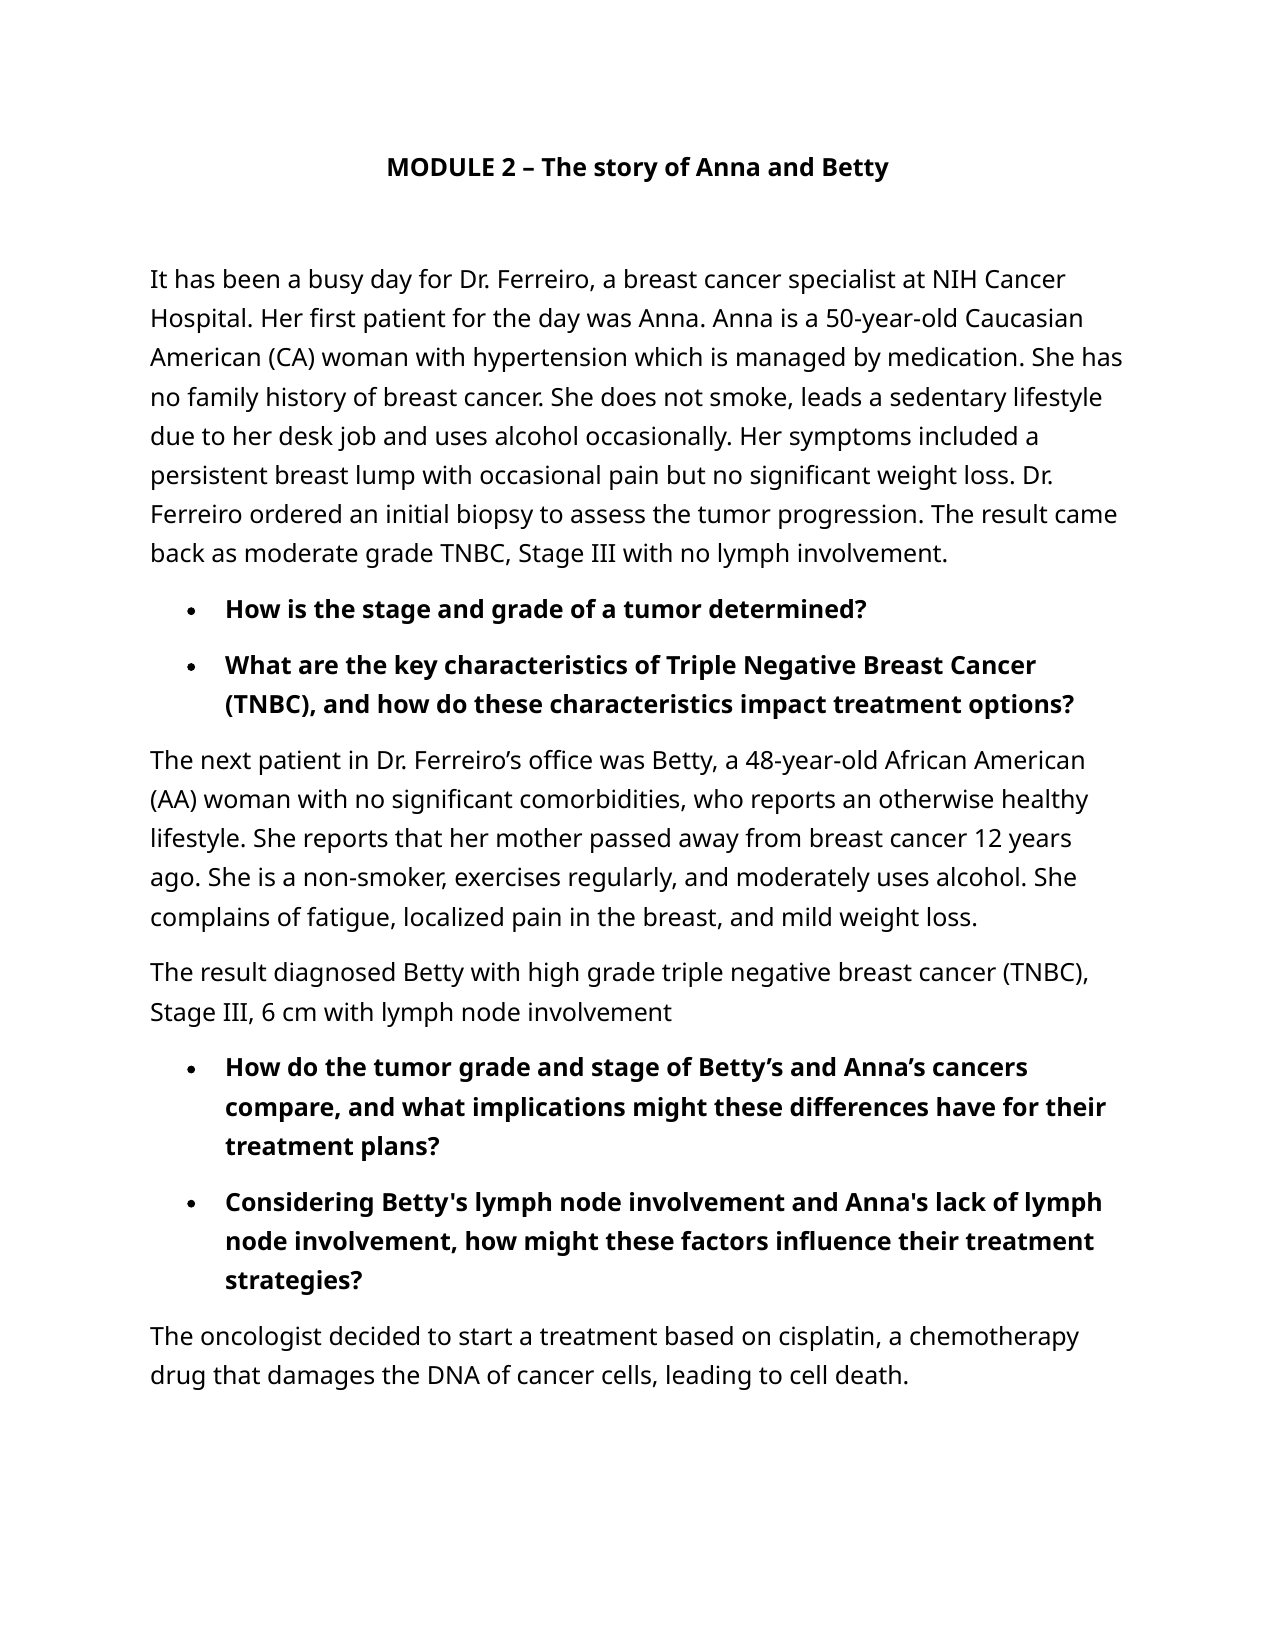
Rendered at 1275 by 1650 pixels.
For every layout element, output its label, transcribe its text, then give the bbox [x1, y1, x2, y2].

text The result diagnosed Betty with high grade triple negative breast cancer (TNBC), Stage III, 6 cm with lymph node involvement [150, 955, 1125, 1028]
text MODULE 2 – The story of Anna and Betty [150, 150, 1125, 184]
text It has been a busy day for Dr. Ferreiro, a breast cancer specialist at NIH Cancer Hospital. Her first patient for the day was Anna. Anna is a 50-year-old Caucasian American (CA) woman with hypertension which is managed by medication. She has no family history of breast cancer. She does not smoke, leads a sedentary lifestyle due to her desk job and uses alcohol occasionally. Her symptoms included a persistent breast lump with occasional pain but no significant weight loss. Dr. Ferreiro ordered an initial biopsy to assess the tumor progression. The result came back as moderate grade TNBC, Stage III with no lymph involvement. [150, 262, 1125, 570]
list What are the key characteristics of Triple Negative Breast Cancer (TNBC), and how do these characteristics impact treatment options? [187, 647, 1125, 721]
list How is the stage and grade of a tumor determined? [187, 592, 1125, 626]
list How do the tumor grade and stage of Betty’s and Anna’s cancers compare, and what implications might these differences have for their treatment plans? [187, 1050, 1125, 1162]
text The oncologist decided to start a treatment based on cisplatin, a chemotherapy drug that damages the DNA of cancer cells, leading to cell death. [150, 1318, 1125, 1392]
list Considering Betty's lymph node involvement and Anna's lack of lymph node involvement, how might these factors influence their treatment strategies? [187, 1184, 1125, 1297]
text The next patient in Dr. Ferreiro’s office was Betty, a 48-year-old African American (AA) woman with no significant comorbidities, who reports an otherwise healthy lifestyle. She reports that her mother passed away from breast cancer 12 years ago. She is a non-smoker, exercises regularly, and moderately uses alcohol. She complains of fatigue, localized pain in the breast, and mild weight loss. [150, 742, 1125, 933]
